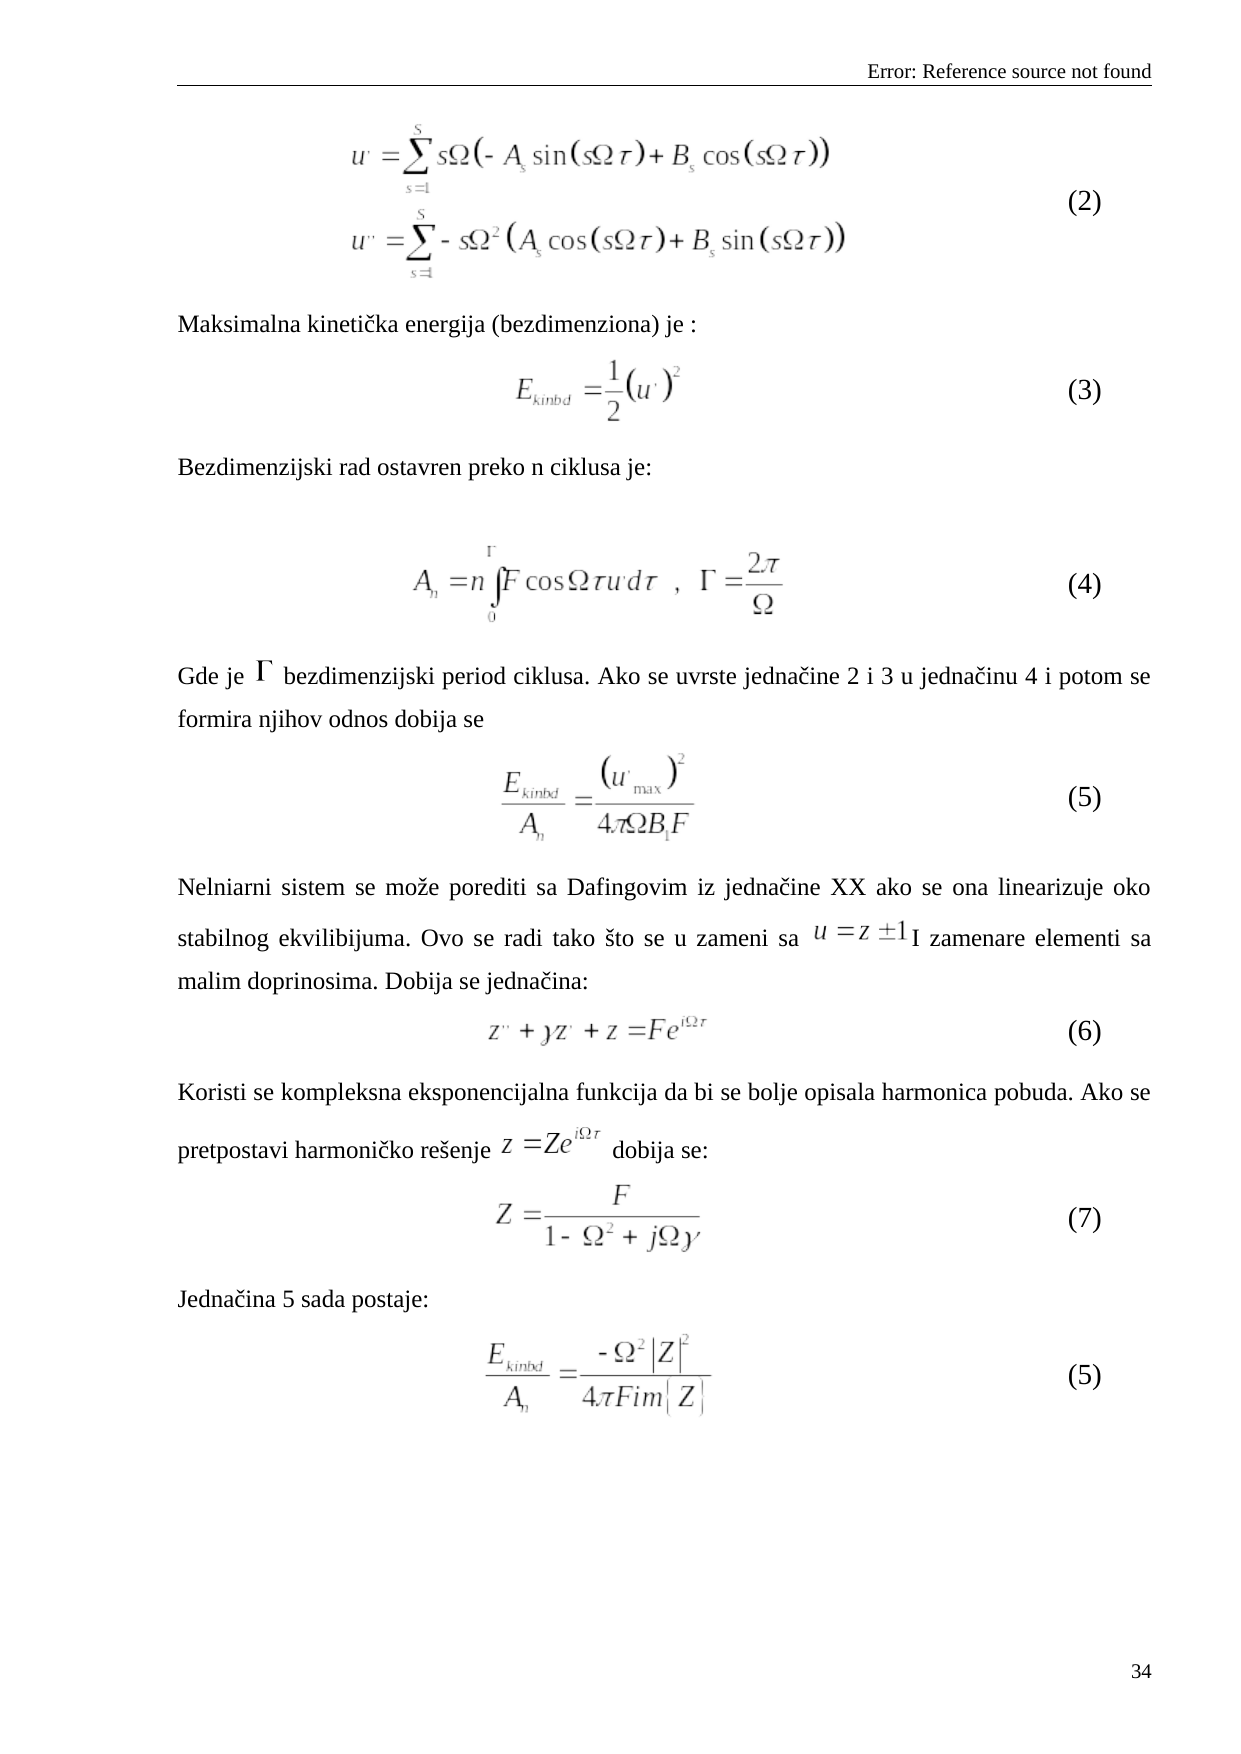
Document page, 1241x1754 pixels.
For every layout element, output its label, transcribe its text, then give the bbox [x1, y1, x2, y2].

table_header [177, 1178, 1019, 1284]
table_header (4) [1019, 539, 1151, 655]
table_header [177, 539, 1019, 655]
text Jednačina 5 sada postaje: [177, 1284, 1152, 1312]
table_header [177, 352, 1019, 452]
text Gde je bezdimenzijski period ciklusa. Ako se uvrste jednačine 2 i 3 u jednačinu 4 i potom se formira njihov odnos dobija se [177, 655, 1152, 733]
text Maksimalna kinetička energija (bezdimenziona) je : [177, 309, 1152, 338]
text Bezdimenzijski rad ostavren preko n ciklusa je: [177, 452, 1152, 481]
table_header (7) [1019, 1178, 1151, 1284]
table_header (5) [1019, 748, 1151, 872]
table_header [177, 1327, 1019, 1447]
text Koristi se kompleksna eksponencijalna funkcija da bi se bolje opisala harmonica pobuda. Ako se pretpostavi harmoničko rešenje dobija se: [177, 1077, 1152, 1163]
table_header [177, 118, 1019, 309]
table_header (6) [1019, 1009, 1151, 1077]
table_header (3) [1019, 352, 1151, 452]
table_header [177, 1009, 1019, 1077]
table_header [177, 748, 1019, 872]
text Nelniarni sistem se može porediti sa Dafingovim iz jednačine XX ako se ona linearizuje oko stabilnog ekvilibijuma. Ovo se radi tako što se u zameni sa I zamenare elementi sa malim doprinosima. Dobija se jednačina: [177, 872, 1152, 994]
table_header (2) [1019, 118, 1151, 309]
table_header (5) [1019, 1327, 1151, 1447]
